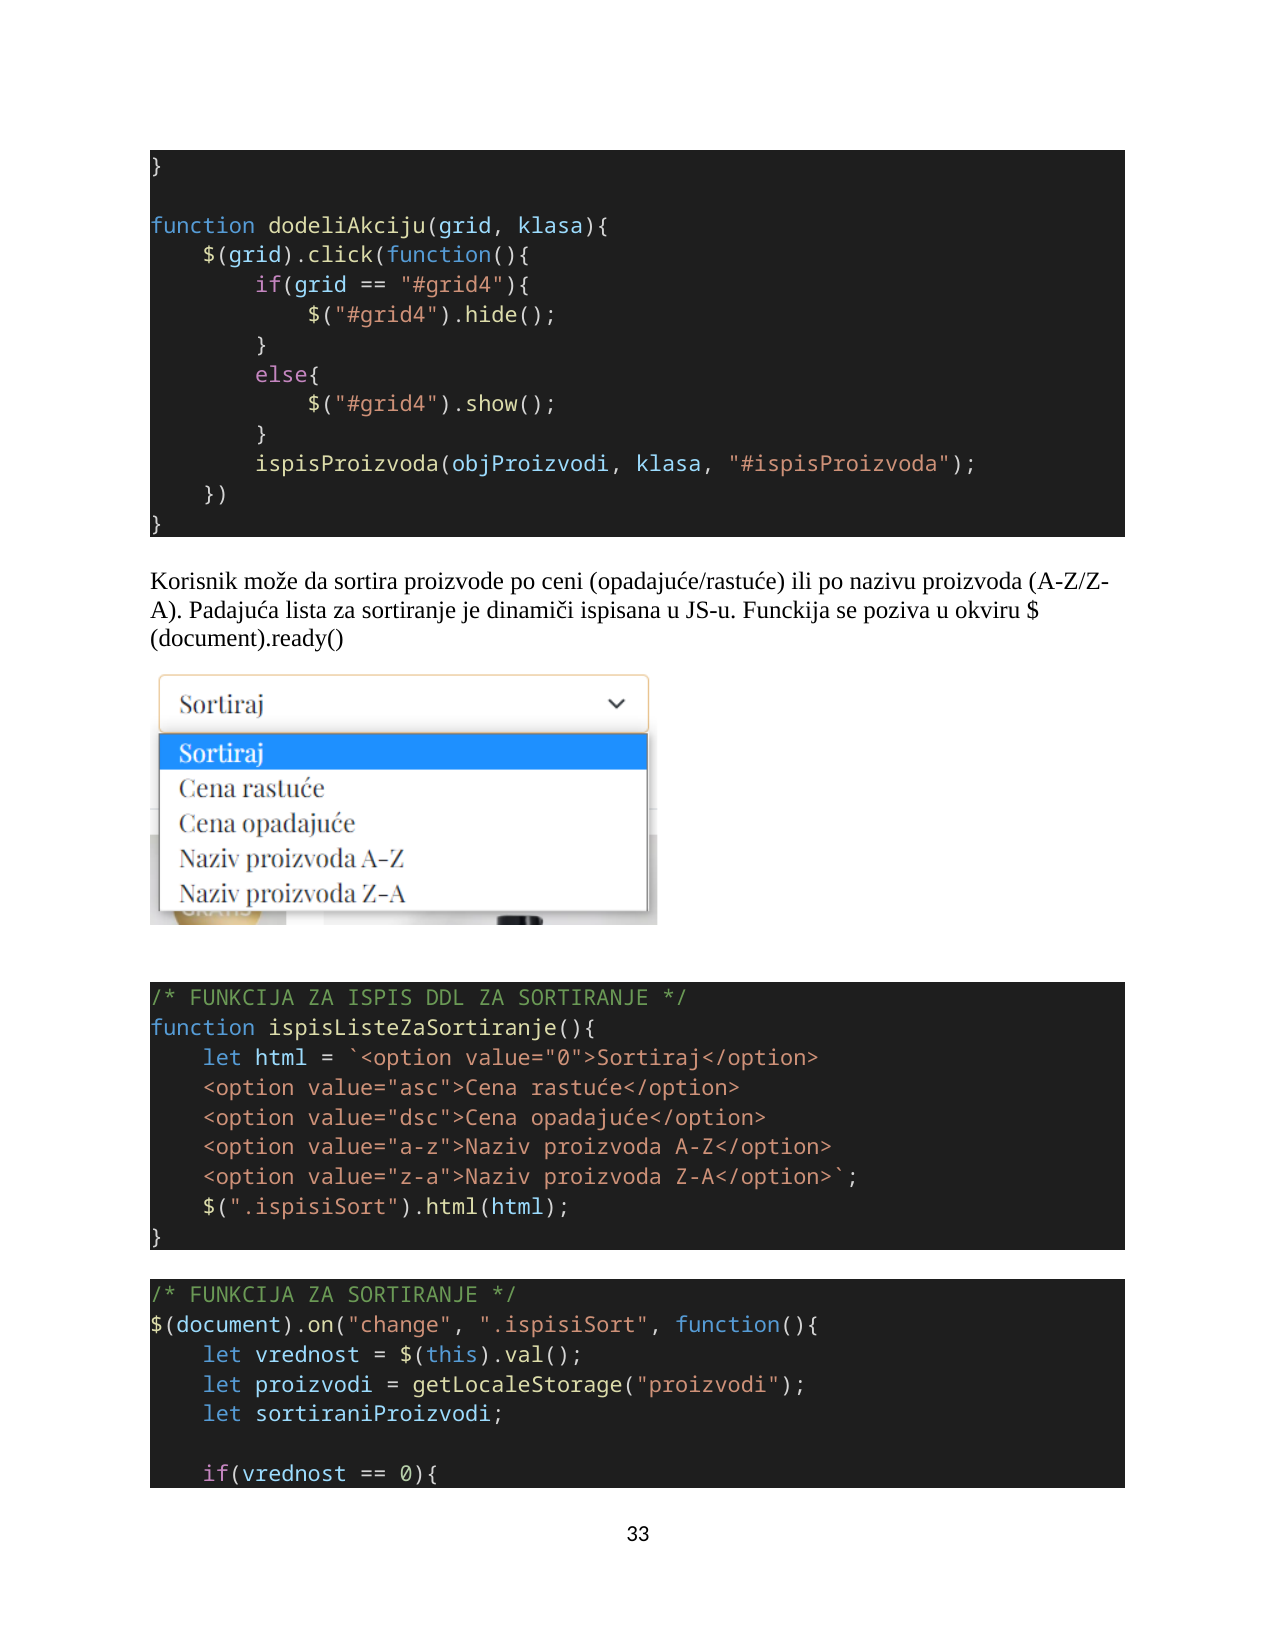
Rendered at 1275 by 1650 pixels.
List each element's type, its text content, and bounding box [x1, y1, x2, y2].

text function ispisListeZaSortiranje(){ [150, 1012, 1125, 1042]
picture [150, 652, 658, 925]
text $(document).on("change", ".ispisiSort", function(){ [150, 1309, 1125, 1339]
text $(grid).click(function(){ [150, 239, 1125, 269]
text let proizvodi = getLocaleStorage("proizvodi"); [150, 1368, 1125, 1398]
text /* FUNKCIJA ZA SORTIRANJE */ [150, 1279, 1125, 1309]
text } [150, 1221, 1125, 1250]
text let sortiraniProizvodi; [150, 1398, 1125, 1428]
text <option value="asc">Cena rastuće</option> [150, 1072, 1125, 1101]
text /* FUNKCIJA ZA ISPIS DDL ZA SORTIRANJE */ [150, 982, 1125, 1012]
text let html = `<option value="0">Sortiraj</option> [150, 1042, 1125, 1072]
text $(".ispisiSort").html(html); [150, 1191, 1125, 1221]
text }) [150, 478, 1125, 507]
text let vrednost = $(this).val(); [150, 1339, 1125, 1368]
text } [150, 418, 1125, 448]
text if(grid == "#grid4"){ [150, 269, 1125, 299]
text $("#grid4").show(); [150, 388, 1125, 418]
text else{ [150, 358, 1125, 388]
text function dodeliAkciju(grid, klasa){ [150, 209, 1125, 239]
text } [150, 150, 1125, 180]
text } [150, 329, 1125, 358]
text $("#grid4").hide(); [150, 299, 1125, 329]
text if(vrednost == 0){ [150, 1458, 1125, 1488]
text <option value="z-a">Naziv proizvoda Z-A</option>`; [150, 1161, 1125, 1191]
text <option value="a-z">Naziv proizvoda A-Z</option> [150, 1131, 1125, 1161]
text Korisnik može da sortira proizvode po ceni (opadajuće/rastuće) ili po nazivu proizvoda (A-Z/Z-A). Padajuća lista za sortiranje je dinamiči ispisana u JS-u. Funckija se poziva u okviru $(document).ready() [150, 566, 1125, 652]
text <option value="dsc">Cena opadajuće</option> [150, 1101, 1125, 1131]
text } [150, 507, 1125, 537]
text ispisProizvoda(objProizvodi, klasa, "#ispisProizvoda"); [150, 448, 1125, 478]
